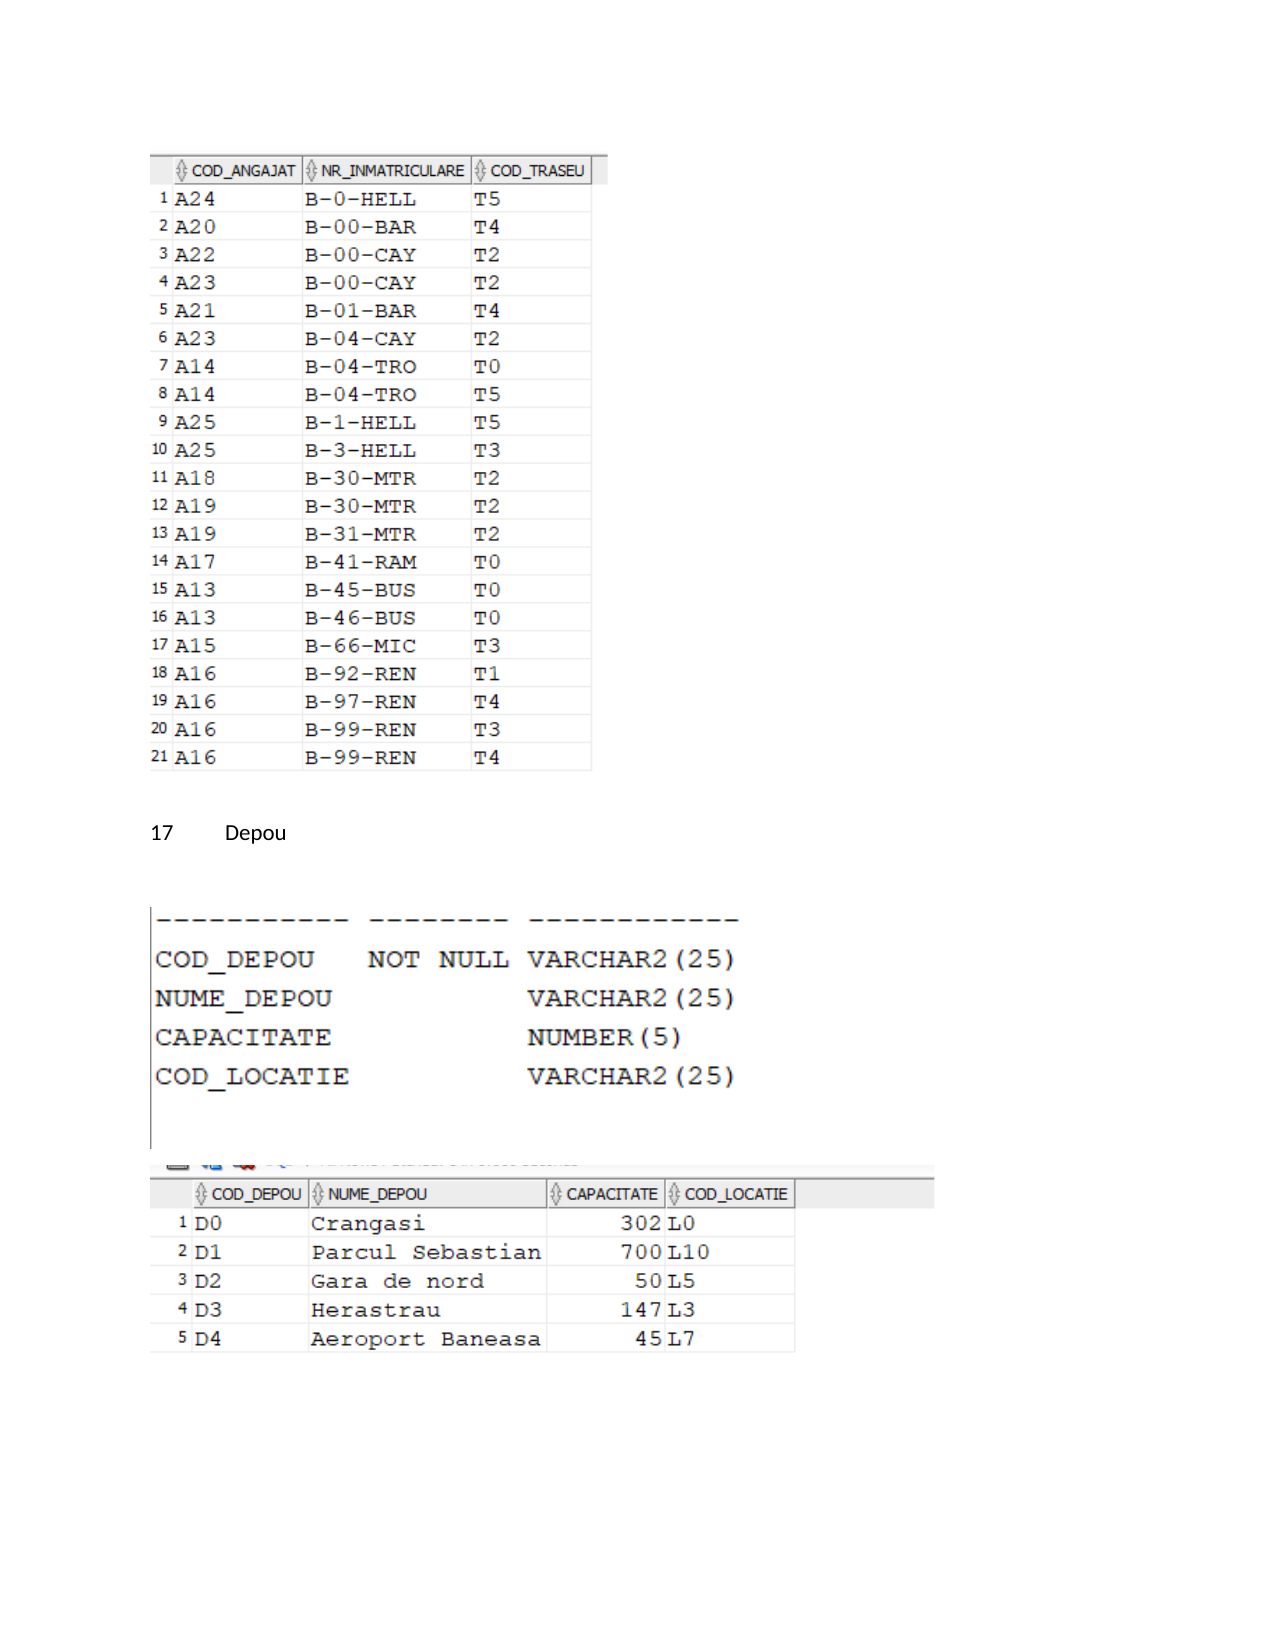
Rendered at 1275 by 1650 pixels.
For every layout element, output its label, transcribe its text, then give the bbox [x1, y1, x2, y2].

picture [150, 907, 827, 1149]
text 17 Depou [150, 818, 1125, 846]
picture [150, 1165, 935, 1408]
picture [150, 150, 608, 802]
